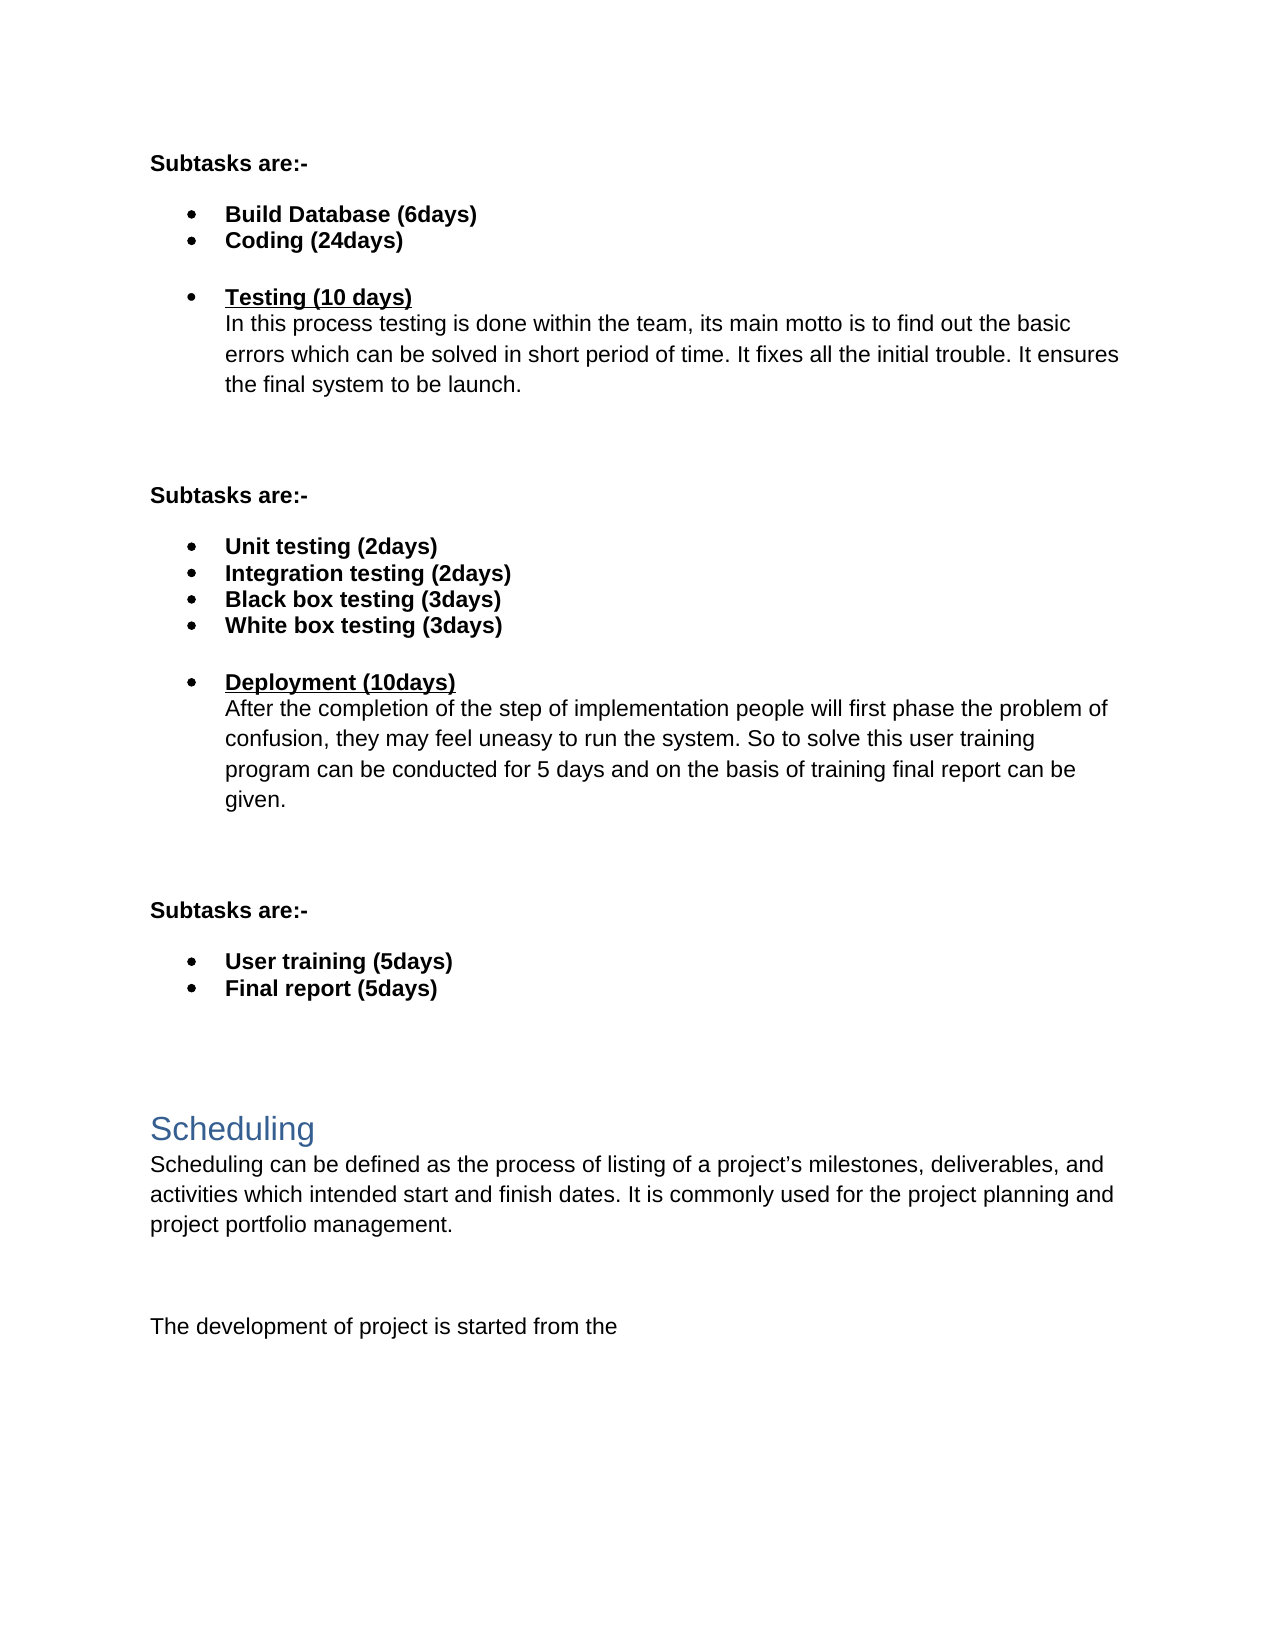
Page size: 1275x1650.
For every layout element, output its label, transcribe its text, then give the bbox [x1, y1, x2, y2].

list Build Database (6days) [187, 201, 1125, 227]
list Testing (10 days) [187, 284, 1125, 310]
list Integration testing (2days) [187, 559, 1125, 586]
text Subtasks are:- [150, 150, 1125, 176]
list In this process testing is done within the team, its main motto is to find out the basic errors which can be solved in short period of time. It fixes all the initial trouble. It ensures the final system to be launch. [225, 310, 1125, 397]
text Scheduling can be defined as the process of listing of a project’s milestones, deliverables, and activities which intended start and finish dates. It is commonly used for the project planning and project portfolio management. [150, 1151, 1125, 1237]
text Subtasks are:- [150, 897, 1125, 924]
list After the completion of the step of implementation people will first phase the problem of confusion, they may feel uneasy to run the system. So to solve this user training program can be conducted for 5 days and on the basis of training final report can be given. [225, 695, 1125, 812]
text The development of project is started from the [150, 1313, 1125, 1339]
text Subtasks are:- [150, 482, 1125, 508]
list User training (5days) [187, 948, 1125, 975]
subtitle Scheduling [150, 1109, 1125, 1148]
list Coding (24days) [187, 227, 1125, 254]
list Black box testing (3days) [187, 586, 1125, 612]
list Deployment (10days) [187, 669, 1125, 695]
list White box testing (3days) [187, 612, 1125, 639]
list Unit testing (2days) [187, 533, 1125, 559]
list Final report (5days) [187, 975, 1125, 1001]
